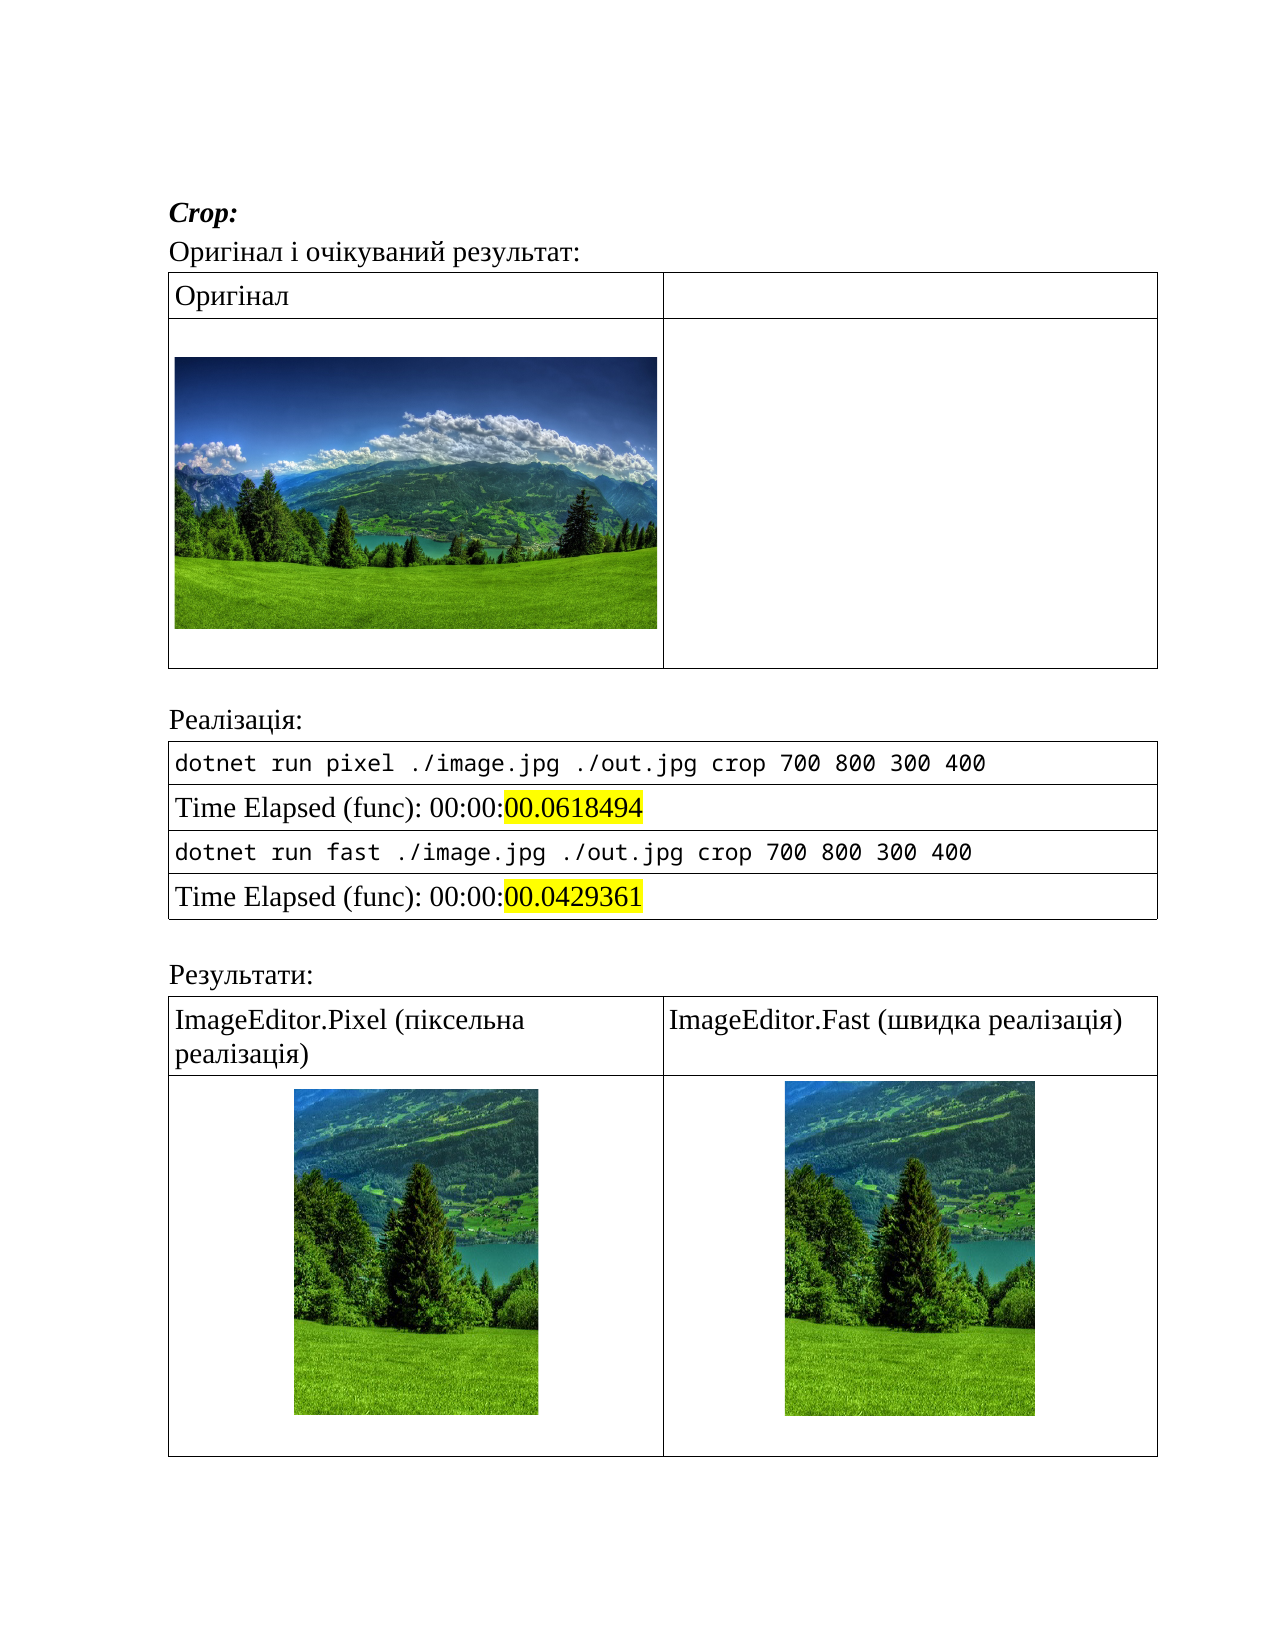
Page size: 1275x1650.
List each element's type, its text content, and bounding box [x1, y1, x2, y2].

text Результати: [169, 957, 1157, 991]
table_cell Time Elapsed (func): 00:00:00.0429361 [169, 874, 1157, 918]
table_header [664, 273, 1157, 318]
table_header ImageEditor.Fast (швидка реалізація) [664, 997, 1157, 1075]
picture [293, 1088, 539, 1415]
picture [174, 357, 658, 629]
table_cell [169, 319, 663, 668]
table_cell [169, 1076, 663, 1456]
text Оригінал і очікуваний результат: [169, 234, 1157, 267]
table_header Оригінал [169, 273, 663, 318]
text Crop: [169, 195, 1157, 229]
table_cell Time Elapsed (func): 00:00:00.0618494 [169, 785, 1157, 830]
text Реалізація: [169, 702, 1157, 736]
picture [784, 1081, 1035, 1416]
table_cell [664, 319, 1157, 668]
table_header ImageEditor.Pixel (піксельна реалізація) [169, 997, 663, 1075]
table_header dotnet run pixel ./image.jpg ./out.jpg crop 700 800 300 400 [169, 742, 1157, 784]
table_cell [664, 1076, 1157, 1456]
table_cell dotnet run fast ./image.jpg ./out.jpg crop 700 800 300 400 [169, 831, 1157, 873]
